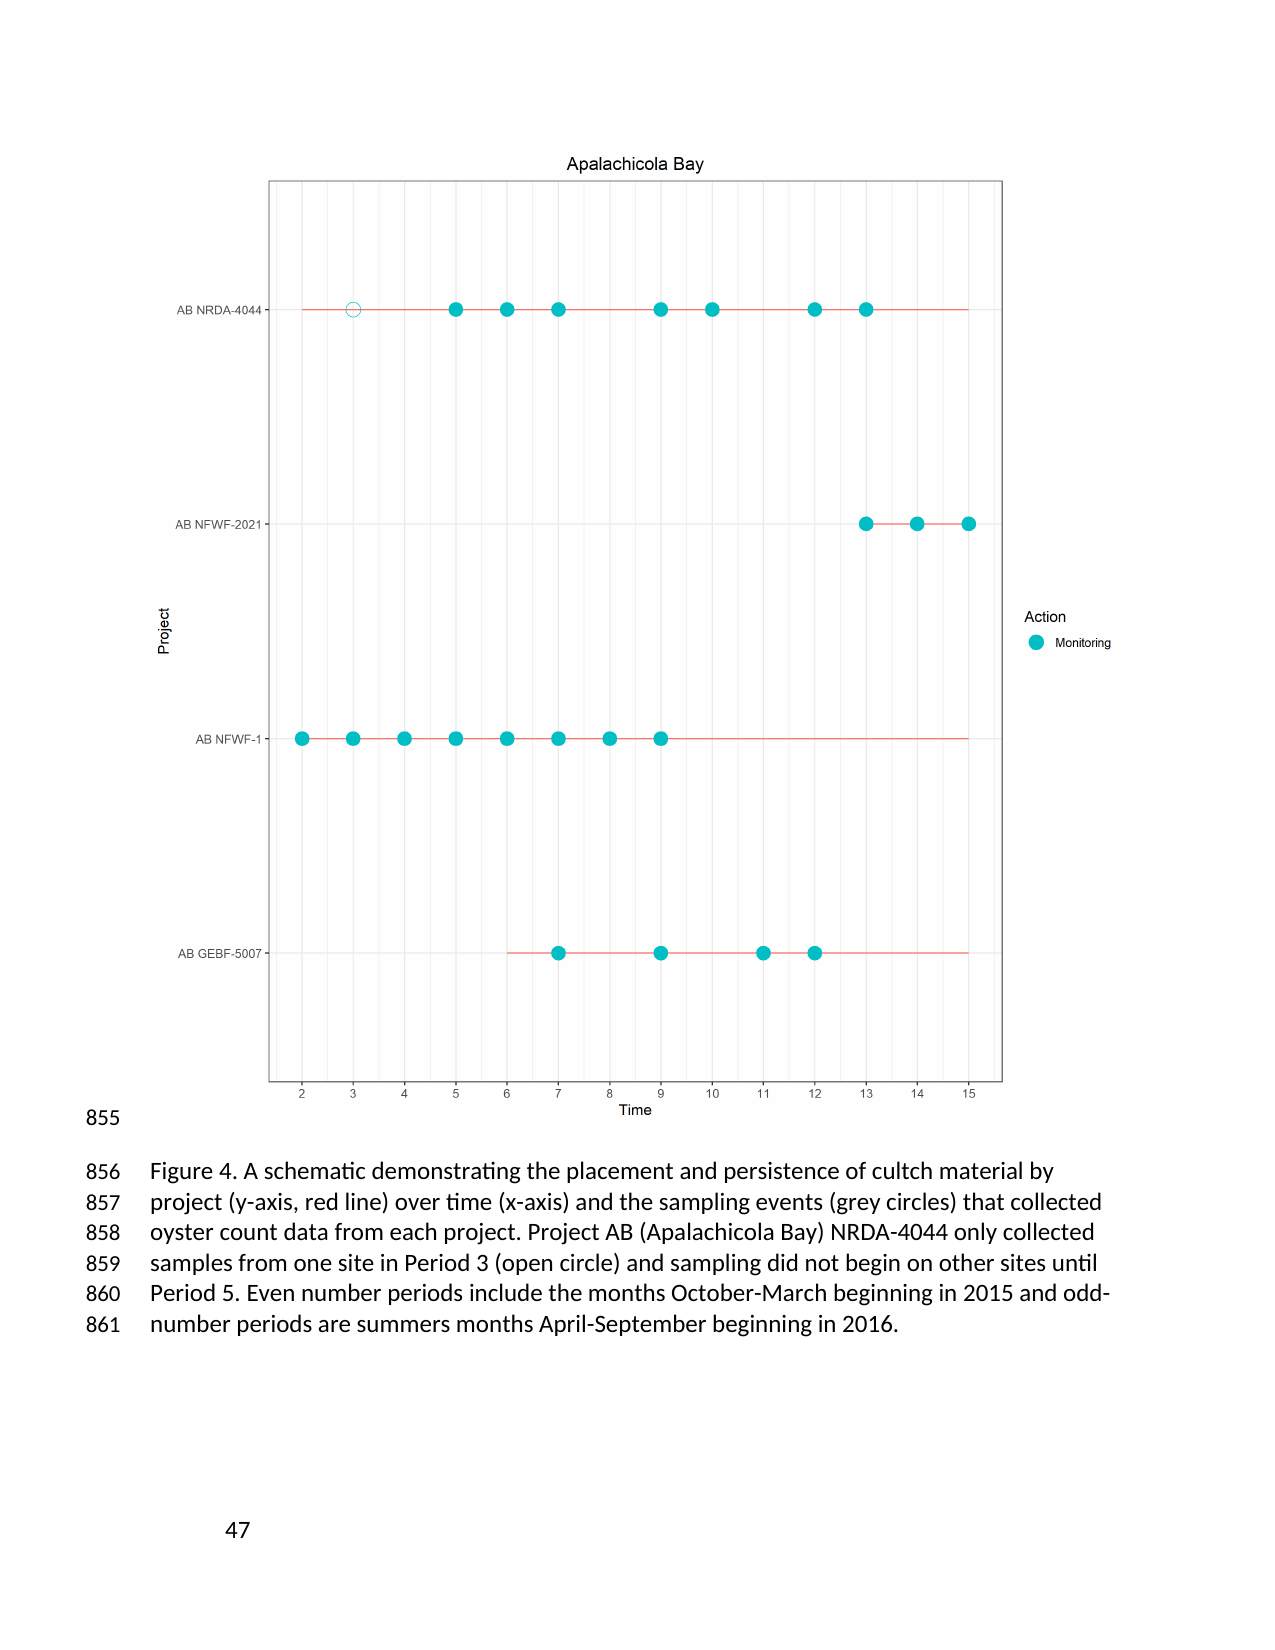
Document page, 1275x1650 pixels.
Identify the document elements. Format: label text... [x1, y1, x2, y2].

picture [150, 150, 1125, 1125]
text Figure 4. A schematic demonstrating the placement and persistence of cultch material by project (y-axis, red line) over time (x-axis) and the sampling events (grey circles) that collected oyster count data from each project. Project AB (Apalachicola Bay) NRDA-4044 only collected samples from one site in Period 3 (open circle) and sampling did not begin on other sites until Period 5. Even number periods include the months October-March beginning in 2015 and odd-number periods are summers months April-September beginning in 2016. [150, 1156, 1125, 1339]
